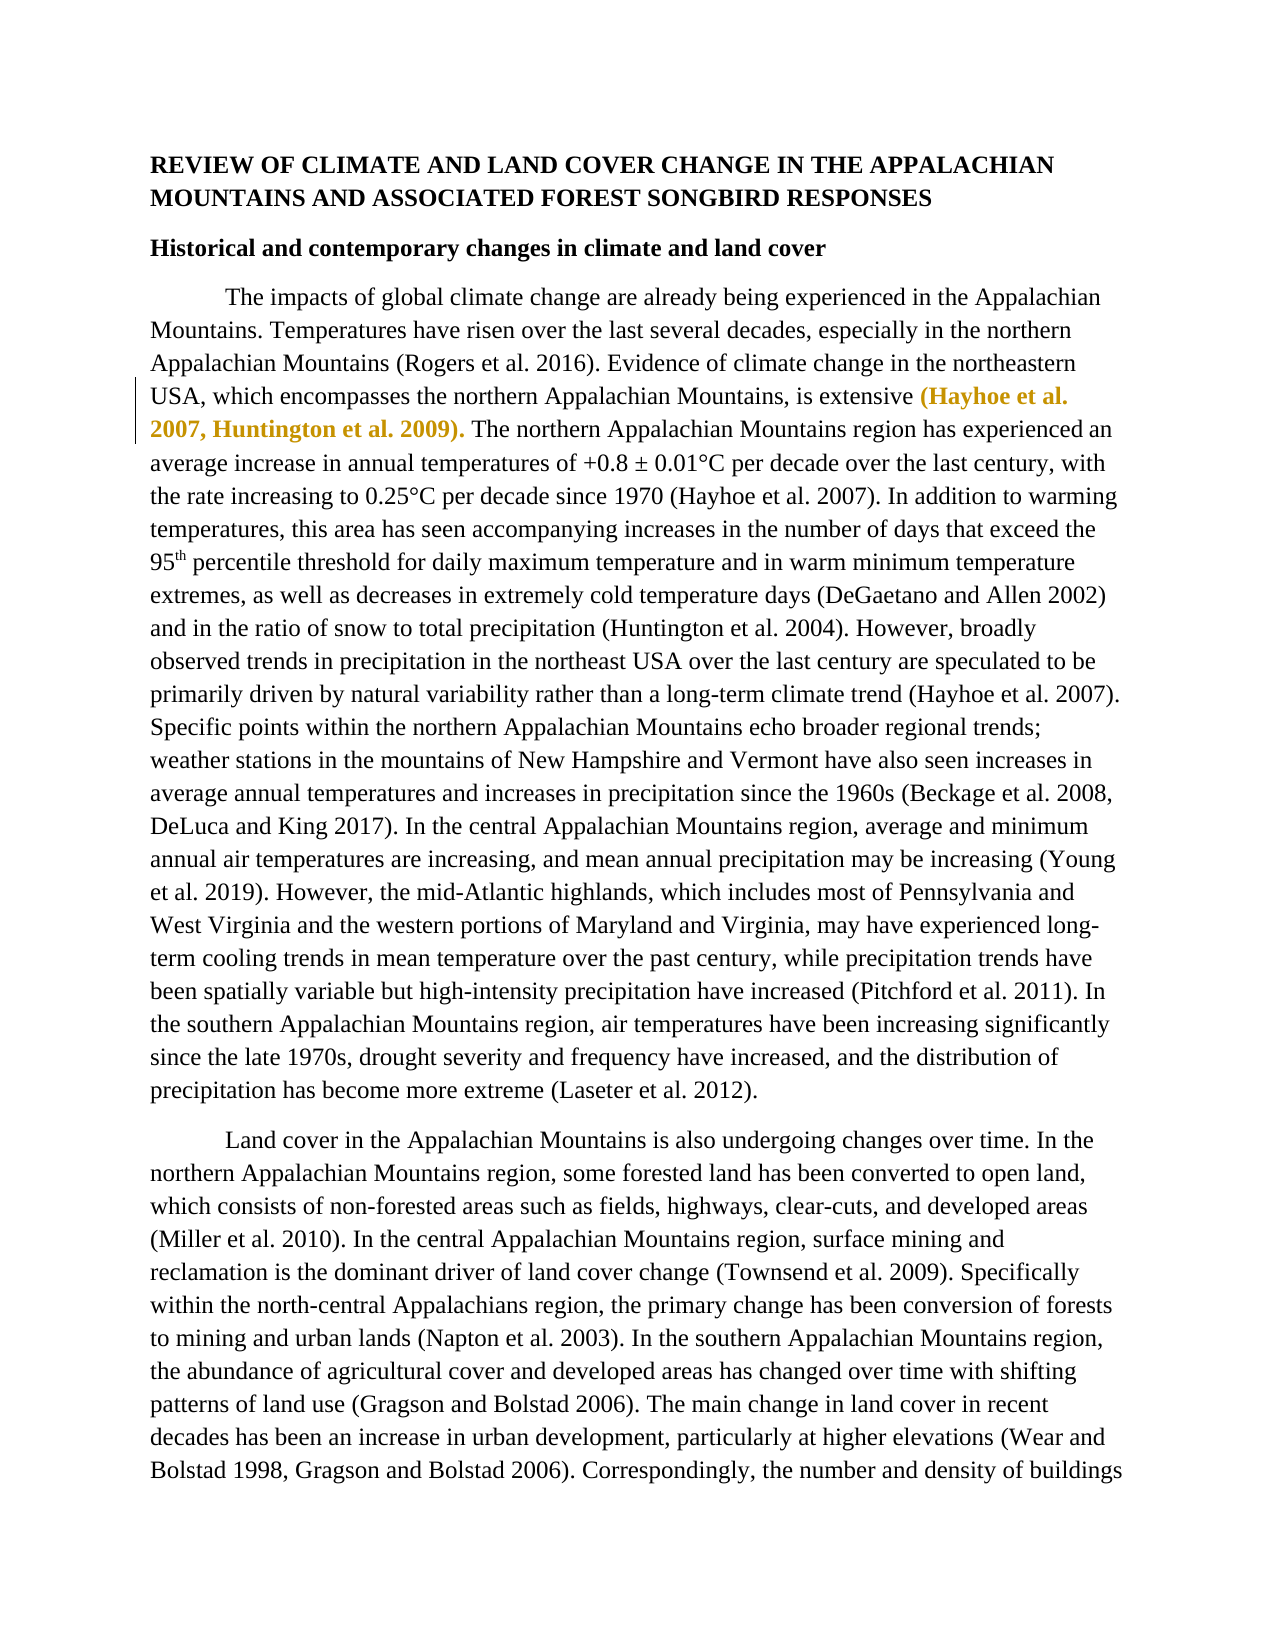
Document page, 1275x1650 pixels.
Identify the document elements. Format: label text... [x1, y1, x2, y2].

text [150, 1125, 1125, 1484]
text Review of climate and land cover change in the Appalachian Mountains and associated forest songbird responses [150, 150, 1125, 212]
text The impacts of global climate change are already being experienced in the Appalachian Mountains. Temperatures have risen over the last several decades, especially in the northern Appalachian Mountains (Rogers et al. 2016). Evidence of climate change in the northeastern USA, which encompasses the northern Appalachian Mountains, is extensive (Hayhoe et al. 2007, Huntington et al. 2009). The northern Appalachian Mountains region has experienced an average increase in annual temperatures of +0.8 ± 0.01°C per decade over the last century, with the rate increasing to 0.25°C per decade since 1970 (Hayhoe et al. 2007). In addition to warming temperatures, this area has seen accompanying increases in the number of days that exceed the 95th percentile threshold for daily maximum temperature and in warm minimum temperature extremes, as well as decreases in extremely cold temperature days (DeGaetano and Allen 2002) and in the ratio of snow to total precipitation (Huntington et al. 2004). However, broadly observed trends in precipitation in the northeast USA over the last century are speculated to be primarily driven by natural variability rather than a long-term climate trend (Hayhoe et al. 2007). Specific points within the northern Appalachian Mountains echo broader regional trends; weather stations in the mountains of New Hampshire and Vermont have also seen increases in average annual temperatures and increases in precipitation since the 1960s (Beckage et al. 2008, DeLuca and King 2017). In the central Appalachian Mountains region, average and minimum annual air temperatures are increasing, and mean annual precipitation may be increasing (Young et al. 2019). However, the mid-Atlantic highlands, which includes most of Pennsylvania and West Virginia and the western portions of Maryland and Virginia, may have experienced long-term cooling trends in mean temperature over the past century, while precipitation trends have been spatially variable but high-intensity precipitation have increased (Pitchford et al. 2011). In the southern Appalachian Mountains region, air temperatures have been increasing significantly since the late 1970s, drought severity and frequency have increased, and the distribution of precipitation has become more extreme (Laseter et al. 2012). [150, 282, 1125, 1104]
text Historical and contemporary changes in climate and land cover [150, 233, 1125, 261]
